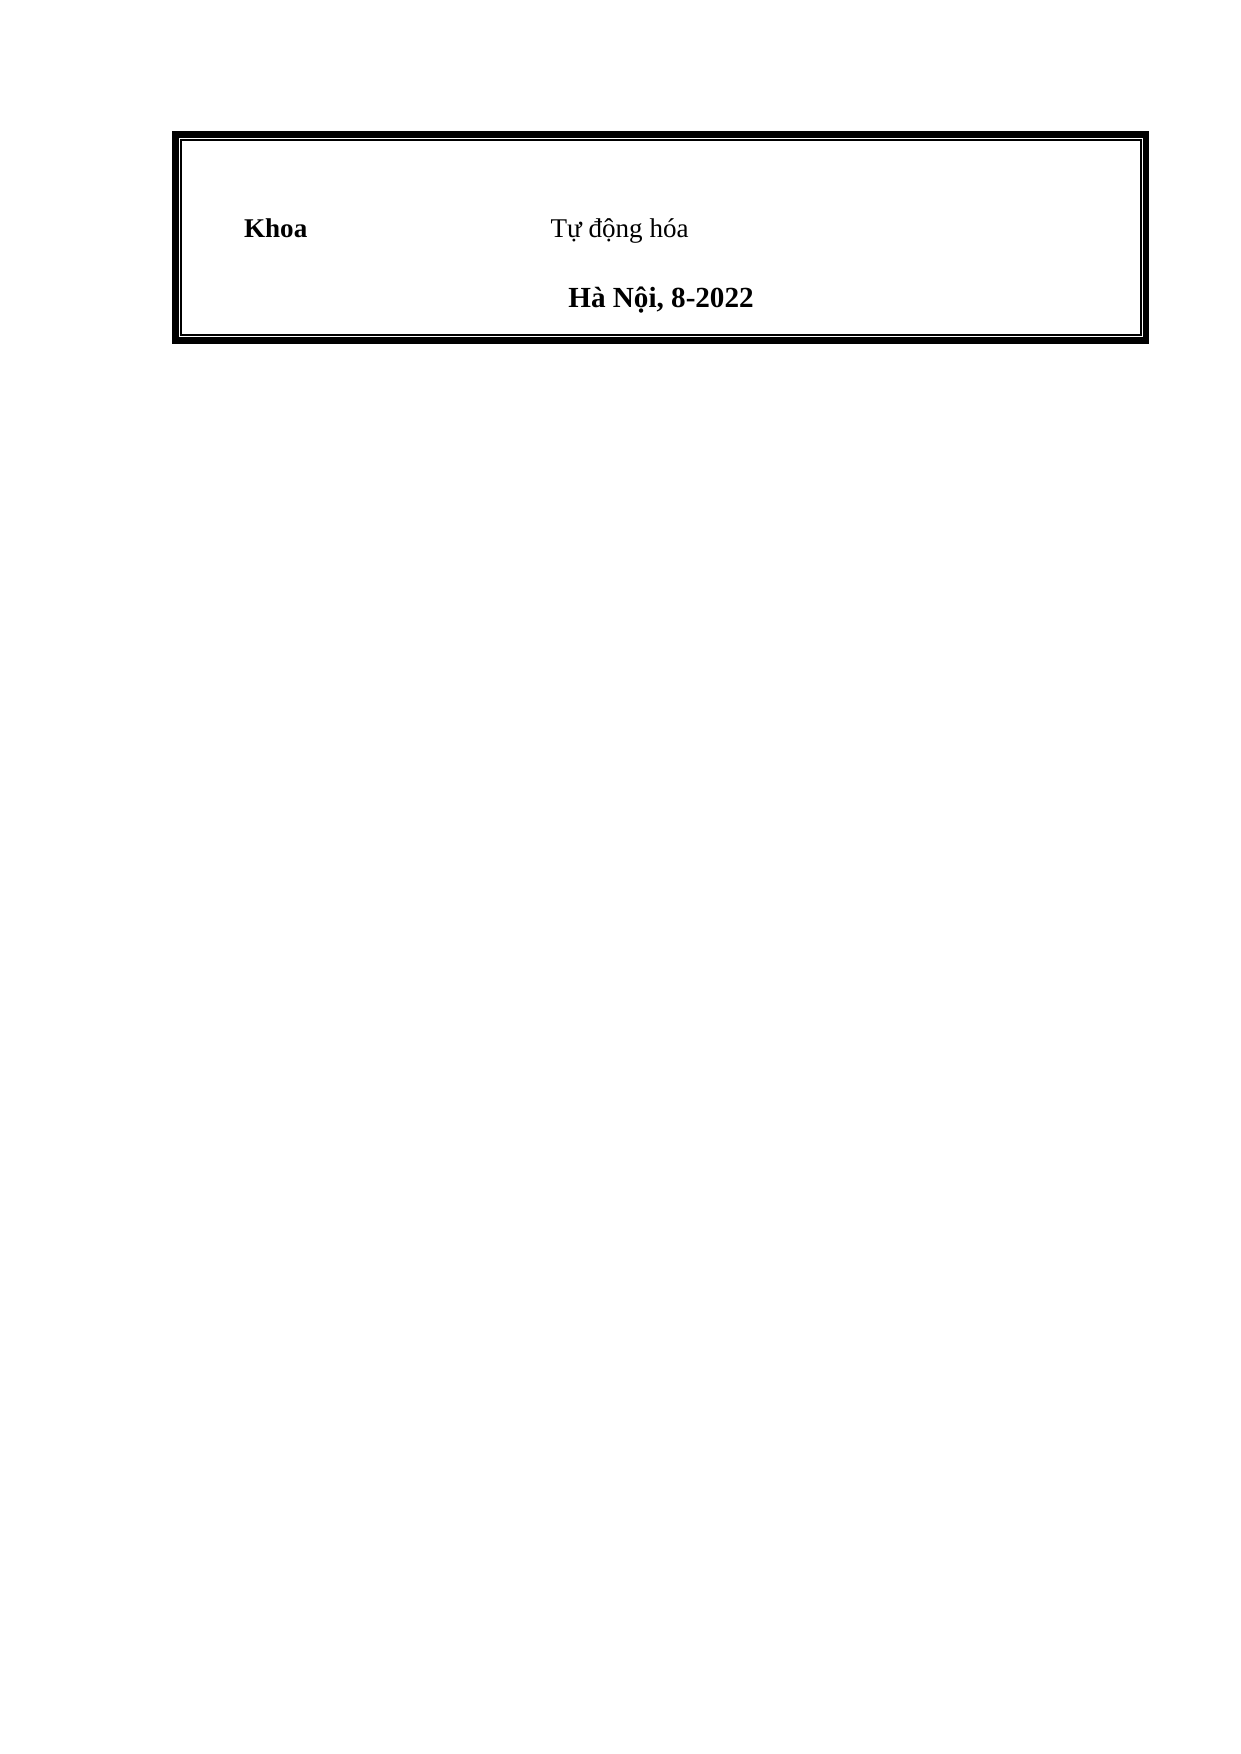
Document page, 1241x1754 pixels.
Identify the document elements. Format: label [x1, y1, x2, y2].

table_header [182, 141, 1140, 334]
